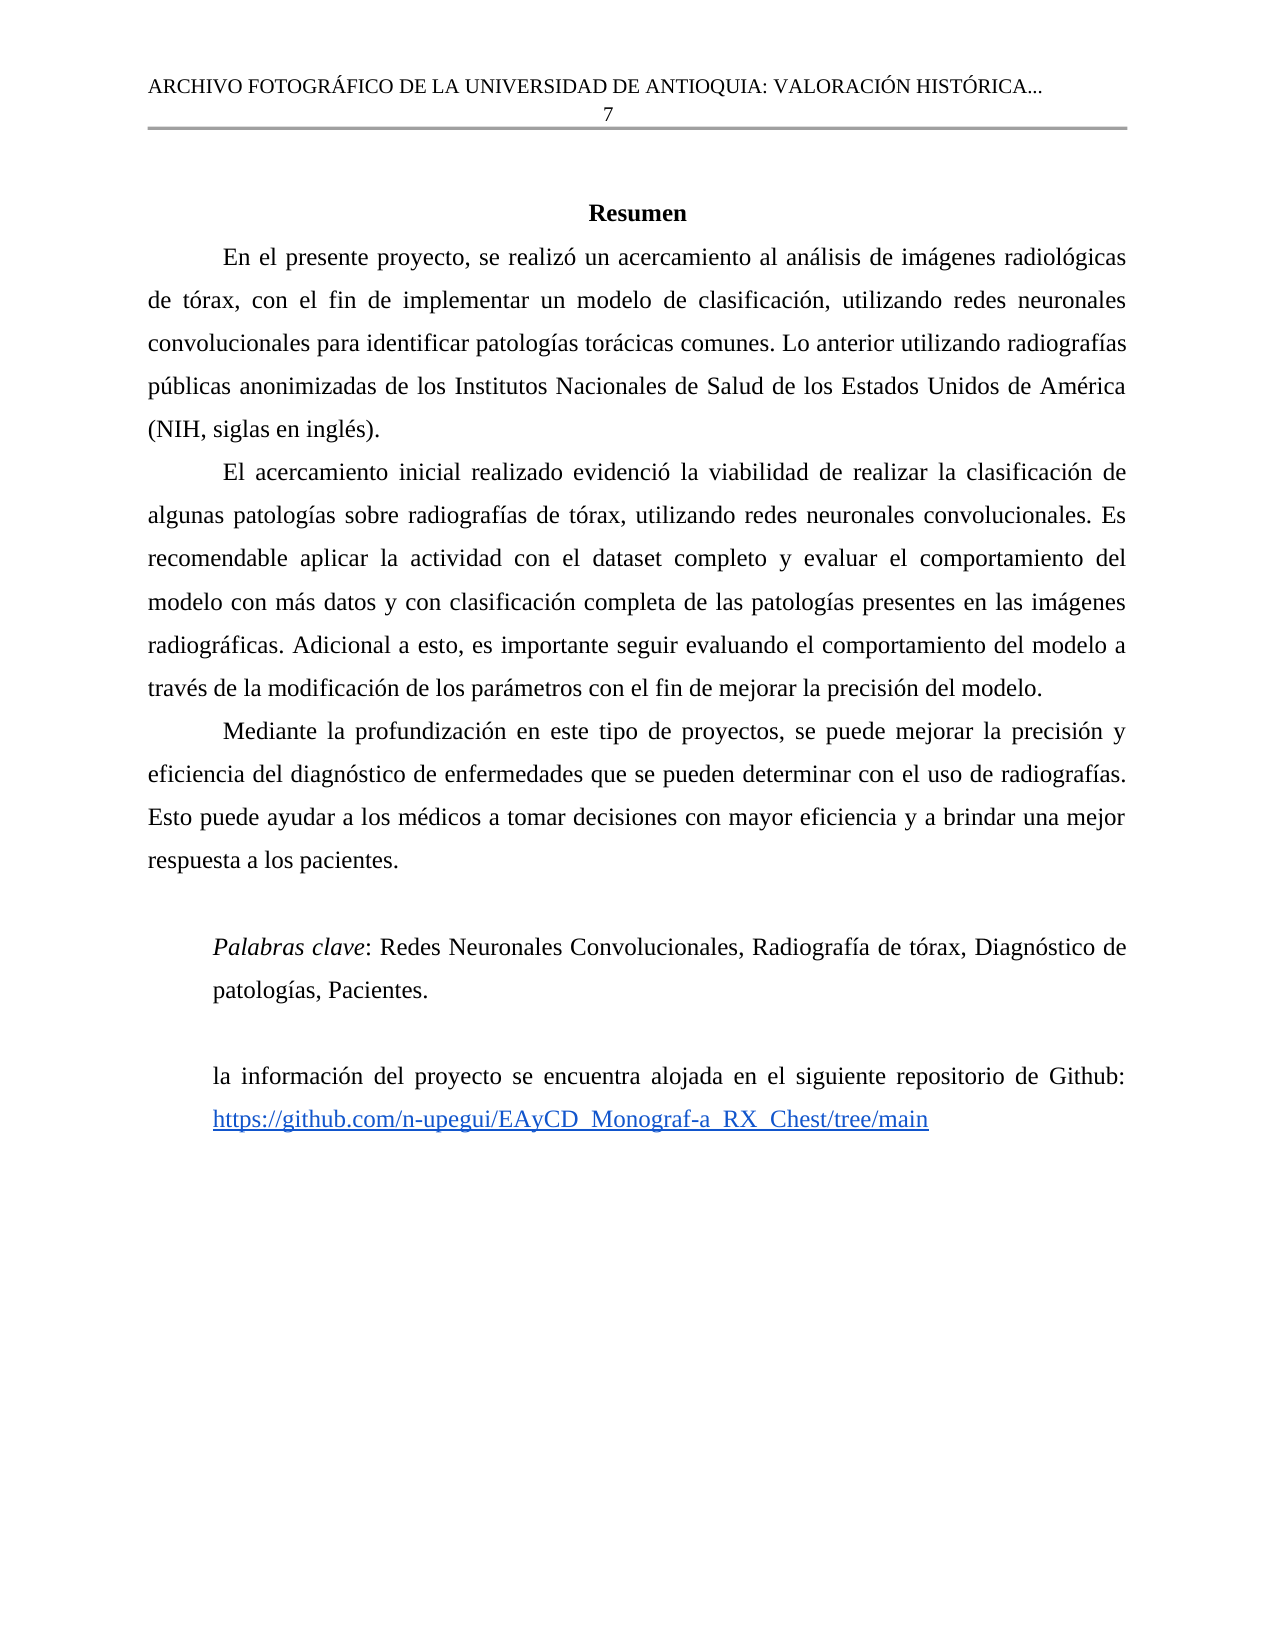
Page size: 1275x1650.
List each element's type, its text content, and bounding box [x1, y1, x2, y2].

text Palabras clave: Redes Neuronales Convolucionales, Radiografía de tórax, Diagnóstico de patologías, Pacientes. [213, 932, 1127, 1003]
subtitle Resumen [148, 198, 1127, 227]
text la información del proyecto se encuentra alojada en el siguiente repositorio de Github: https://github.com/n-upegui/EAyCD_Monograf-a_RX_Chest/tree/main [213, 1061, 1127, 1133]
text En el presente proyecto, se realizó un acercamiento al análisis de imágenes radiológicas de tórax, con el fin de implementar un modelo de clasificación, utilizando redes neuronales convolucionales para identificar patologías torácicas comunes. Lo anterior utilizando radiografías públicas anonimizadas de los Institutos Nacionales de Salud de los Estados Unidos de América (NIH, siglas en inglés). [148, 242, 1127, 443]
text Mediante la profundización en este tipo de proyectos, se puede mejorar la precisión y eficiencia del diagnóstico de enfermedades que se pueden determinar con el uso de radiografías. Esto puede ayudar a los médicos a tomar decisiones con mayor eficiencia y a brindar una mejor respuesta a los pacientes. [148, 716, 1127, 874]
text El acercamiento inicial realizado evidenció la viabilidad de realizar la clasificación de algunas patologías sobre radiografías de tórax, utilizando redes neuronales convolucionales. Es recomendable aplicar la actividad con el dataset completo y evaluar el comportamiento del modelo con más datos y con clasificación completa de las patologías presentes en las imágenes radiográficas. Adicional a esto, es importante seguir evaluando el comportamiento del modelo a través de la modificación de los parámetros con el fin de mejorar la precisión del modelo. [148, 457, 1127, 702]
